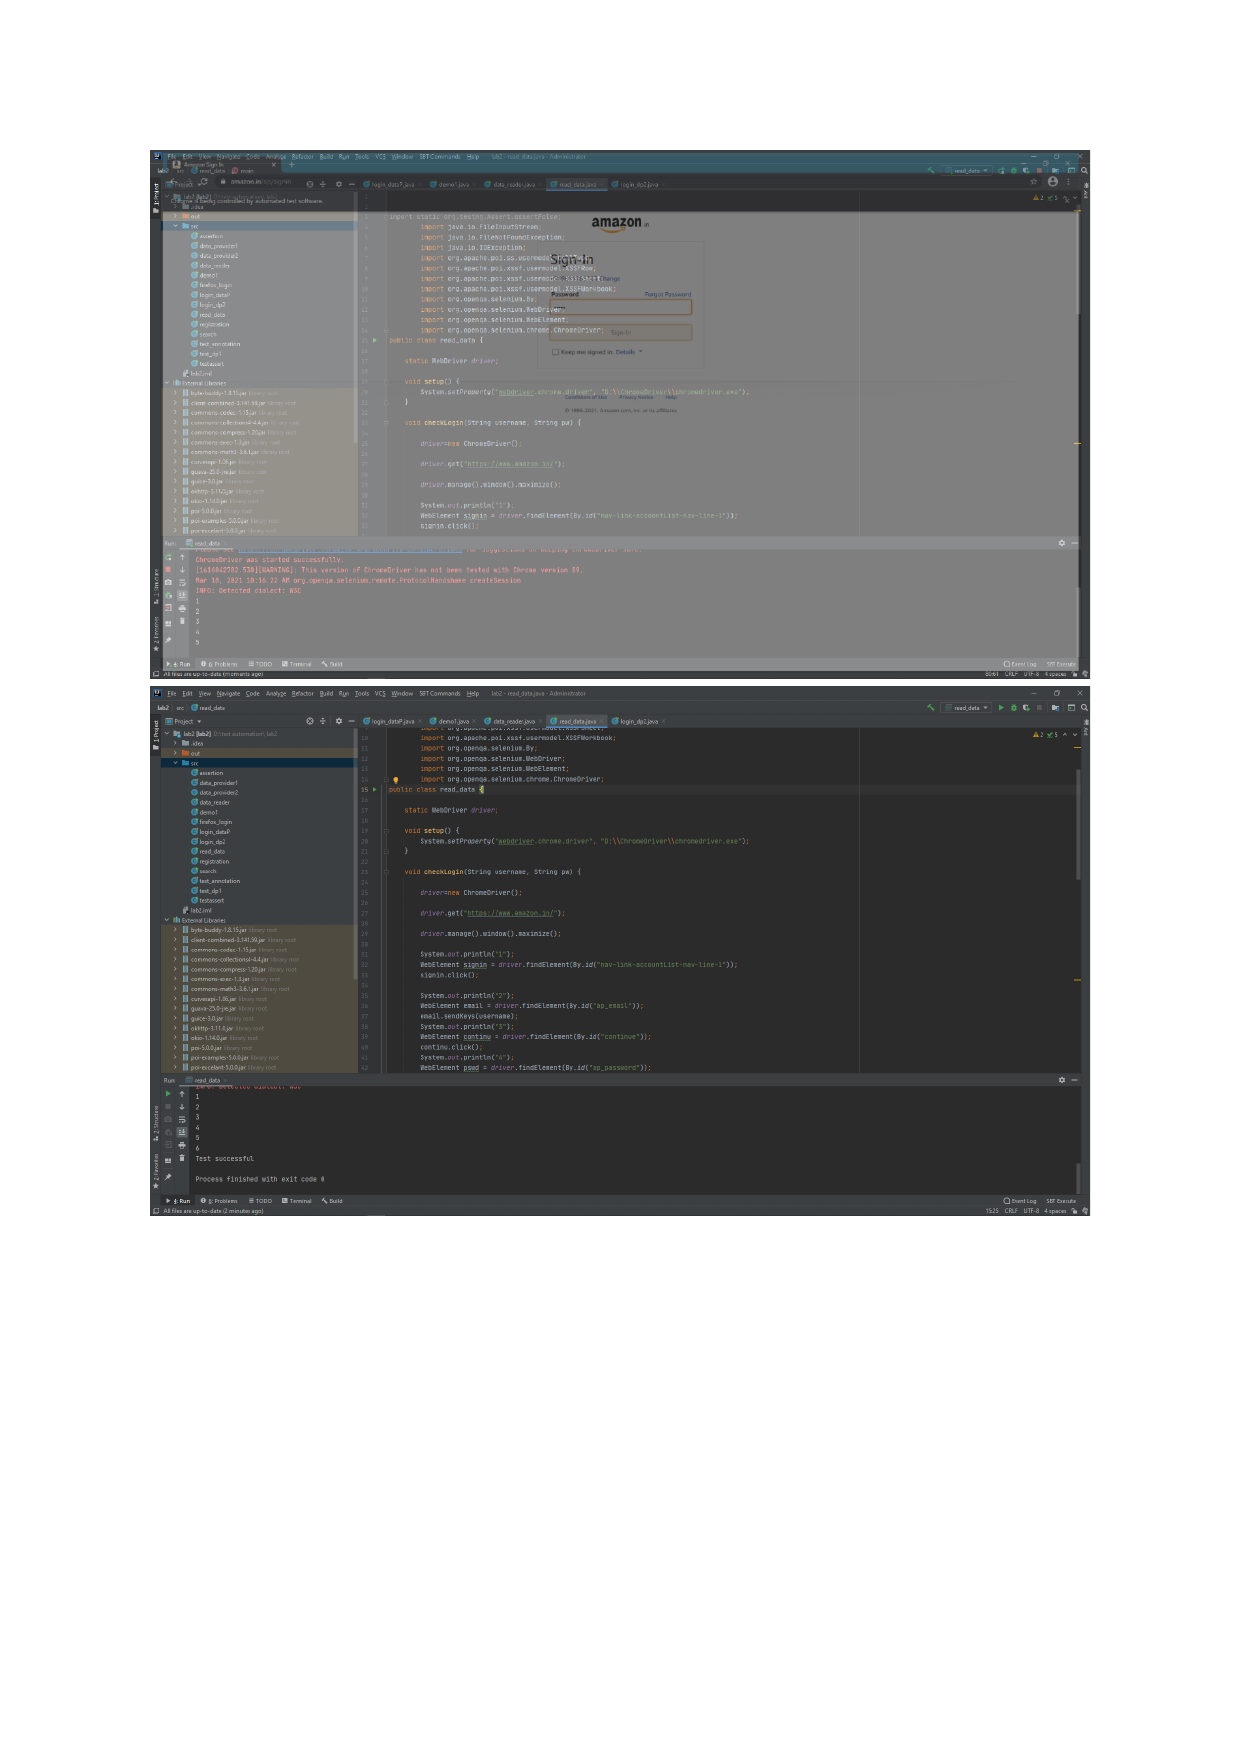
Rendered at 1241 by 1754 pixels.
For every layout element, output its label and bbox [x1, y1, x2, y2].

picture [150, 686, 1091, 1216]
picture [150, 150, 1091, 679]
